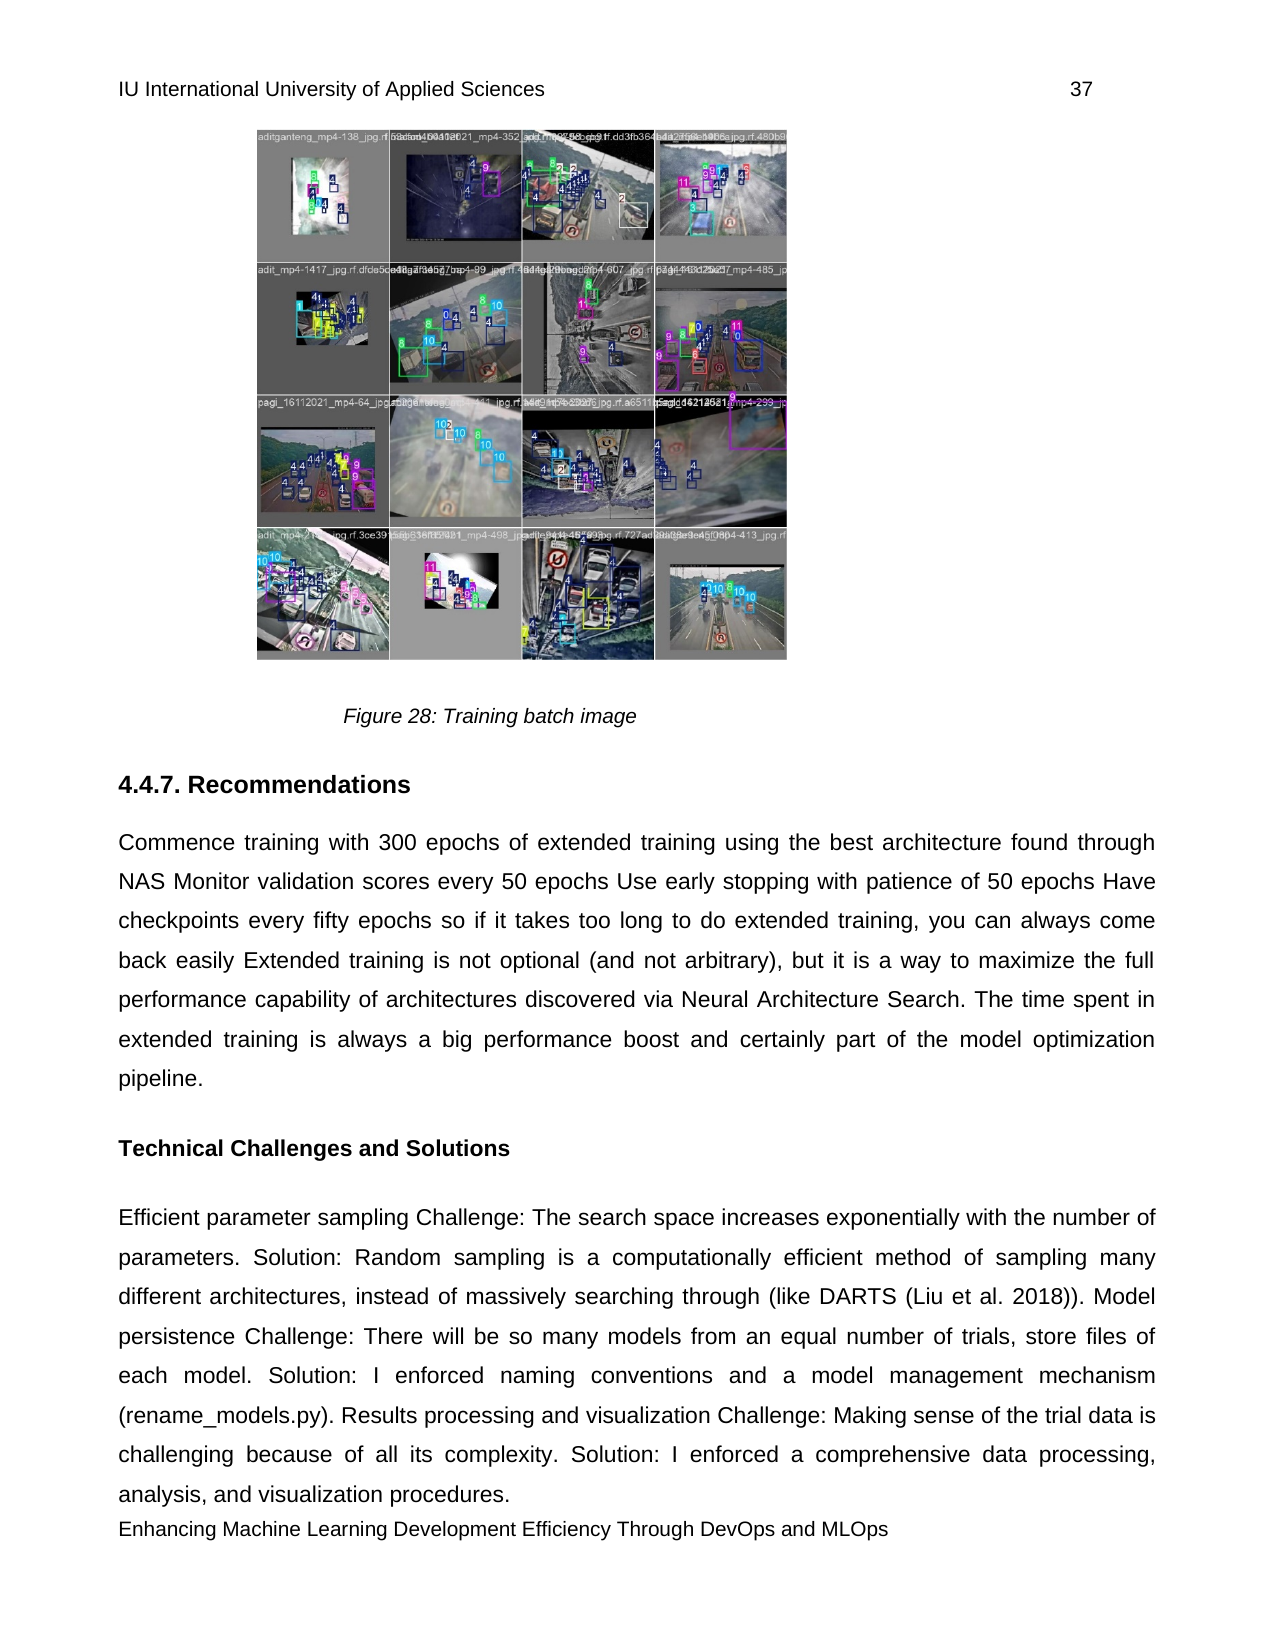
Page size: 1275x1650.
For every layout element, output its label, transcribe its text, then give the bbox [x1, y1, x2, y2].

text Figure 28: Training batch image [268, 704, 1157, 728]
text Commence training with 300 epochs of extended training using the best architecture found through NAS Monitor validation scores every 50 epochs Use early stopping with patience of 50 epochs Have checkpoints every fifty epochs so if it takes too long to do extended training, you can always come back easily Extended training is not optional (and not arbitrary), but it is a way to maximize the full performance capability of architectures discovered via Neural Architecture Search. The time spent in extended training is always a big performance boost and certainly part of the model optimization pipeline. [118, 828, 1157, 1092]
picture [257, 129, 787, 660]
text 4.4.7. Recommendations [118, 770, 1157, 798]
text Technical Challenges and Solutions [118, 1135, 1157, 1161]
text Efficient parameter sampling Challenge: The search space increases exponentially with the number of parameters. Solution: Random sampling is a computationally efficient method of sampling many different architectures, instead of massively searching through (like DARTS (Liu et al. 2018)). Model persistence Challenge: There will be so many models from an equal number of trials, store files of each model. Solution: I enforced naming conventions and a model management mechanism (rename_models.py). Results processing and visualization Challenge: Making sense of the trial data is challenging because of all its complexity. Solution: I enforced a comprehensive data processing, analysis, and visualization procedures. [118, 1204, 1157, 1507]
